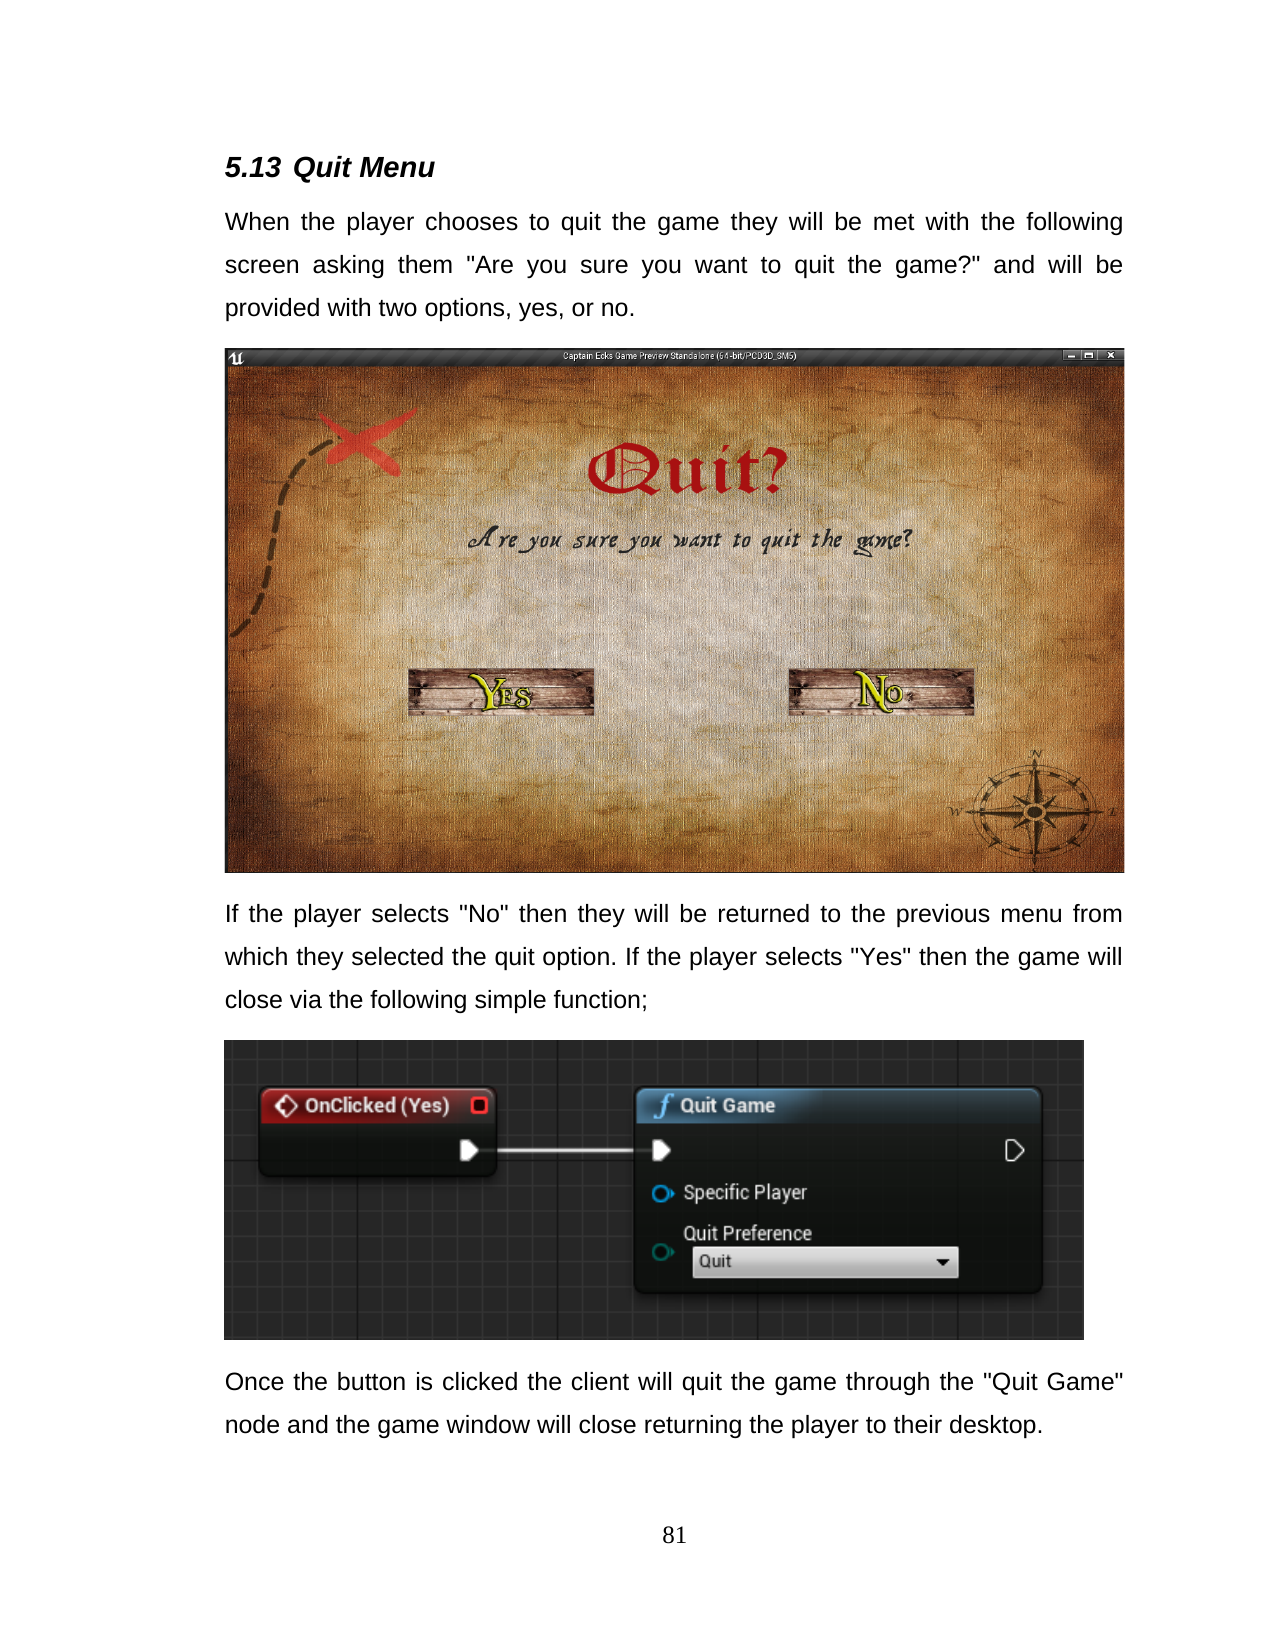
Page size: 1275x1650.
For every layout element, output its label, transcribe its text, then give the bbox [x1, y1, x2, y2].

text When the player chooses to quit the game they will be met with the following screen asking them "Are you sure you want to quit the game?" and will be provided with two options, yes, or no. [224, 207, 1125, 322]
picture [224, 348, 1125, 873]
subtitle Quit Menu [224, 150, 1125, 183]
text If the player selects "No" then they will be returned to the previous menu from which they selected the quit option. If the player selects "Yes" then the game will close via the following simple function; [224, 899, 1125, 1014]
picture [224, 1040, 1084, 1340]
text Once the button is clicked the client will quit the game through the "Quit Game" node and the game window will close returning the player to their desktop. [224, 1366, 1125, 1438]
